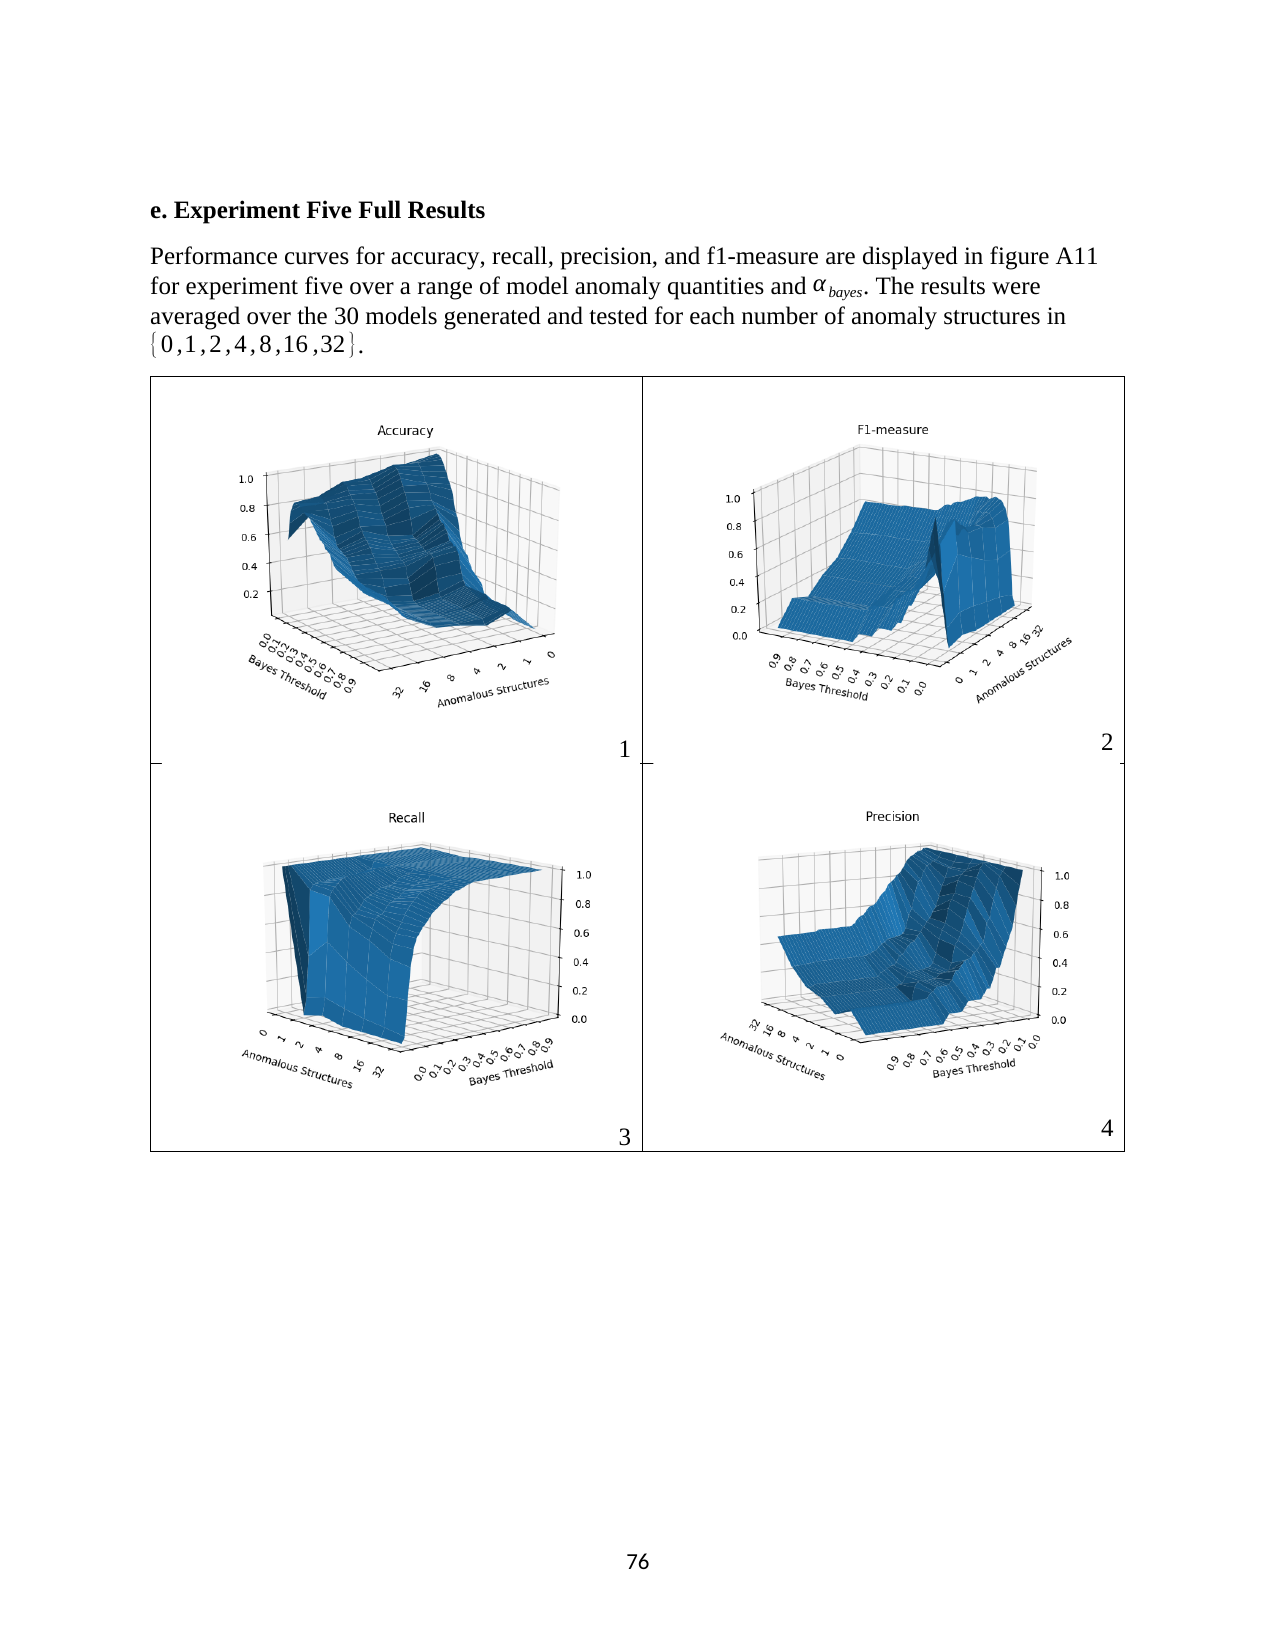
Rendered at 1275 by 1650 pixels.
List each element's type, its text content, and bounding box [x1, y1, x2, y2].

table_header 1 [151, 377, 642, 762]
picture [161, 377, 638, 734]
picture [653, 763, 1120, 1114]
table_cell 3 [151, 764, 642, 1151]
table_cell 4 [643, 764, 1124, 1151]
text e. Experiment Five Full Results [150, 195, 1125, 224]
picture [161, 763, 640, 1122]
picture [653, 377, 1121, 728]
table_header 2 [643, 377, 1124, 762]
text Performance curves for accuracy, recall, precision, and f1-measure are displayed in figure A11 for experiment five over a range of model anomaly quantities and . The results were averaged over the 30 models generated and tested for each number of anomaly structures in . [150, 241, 1125, 359]
